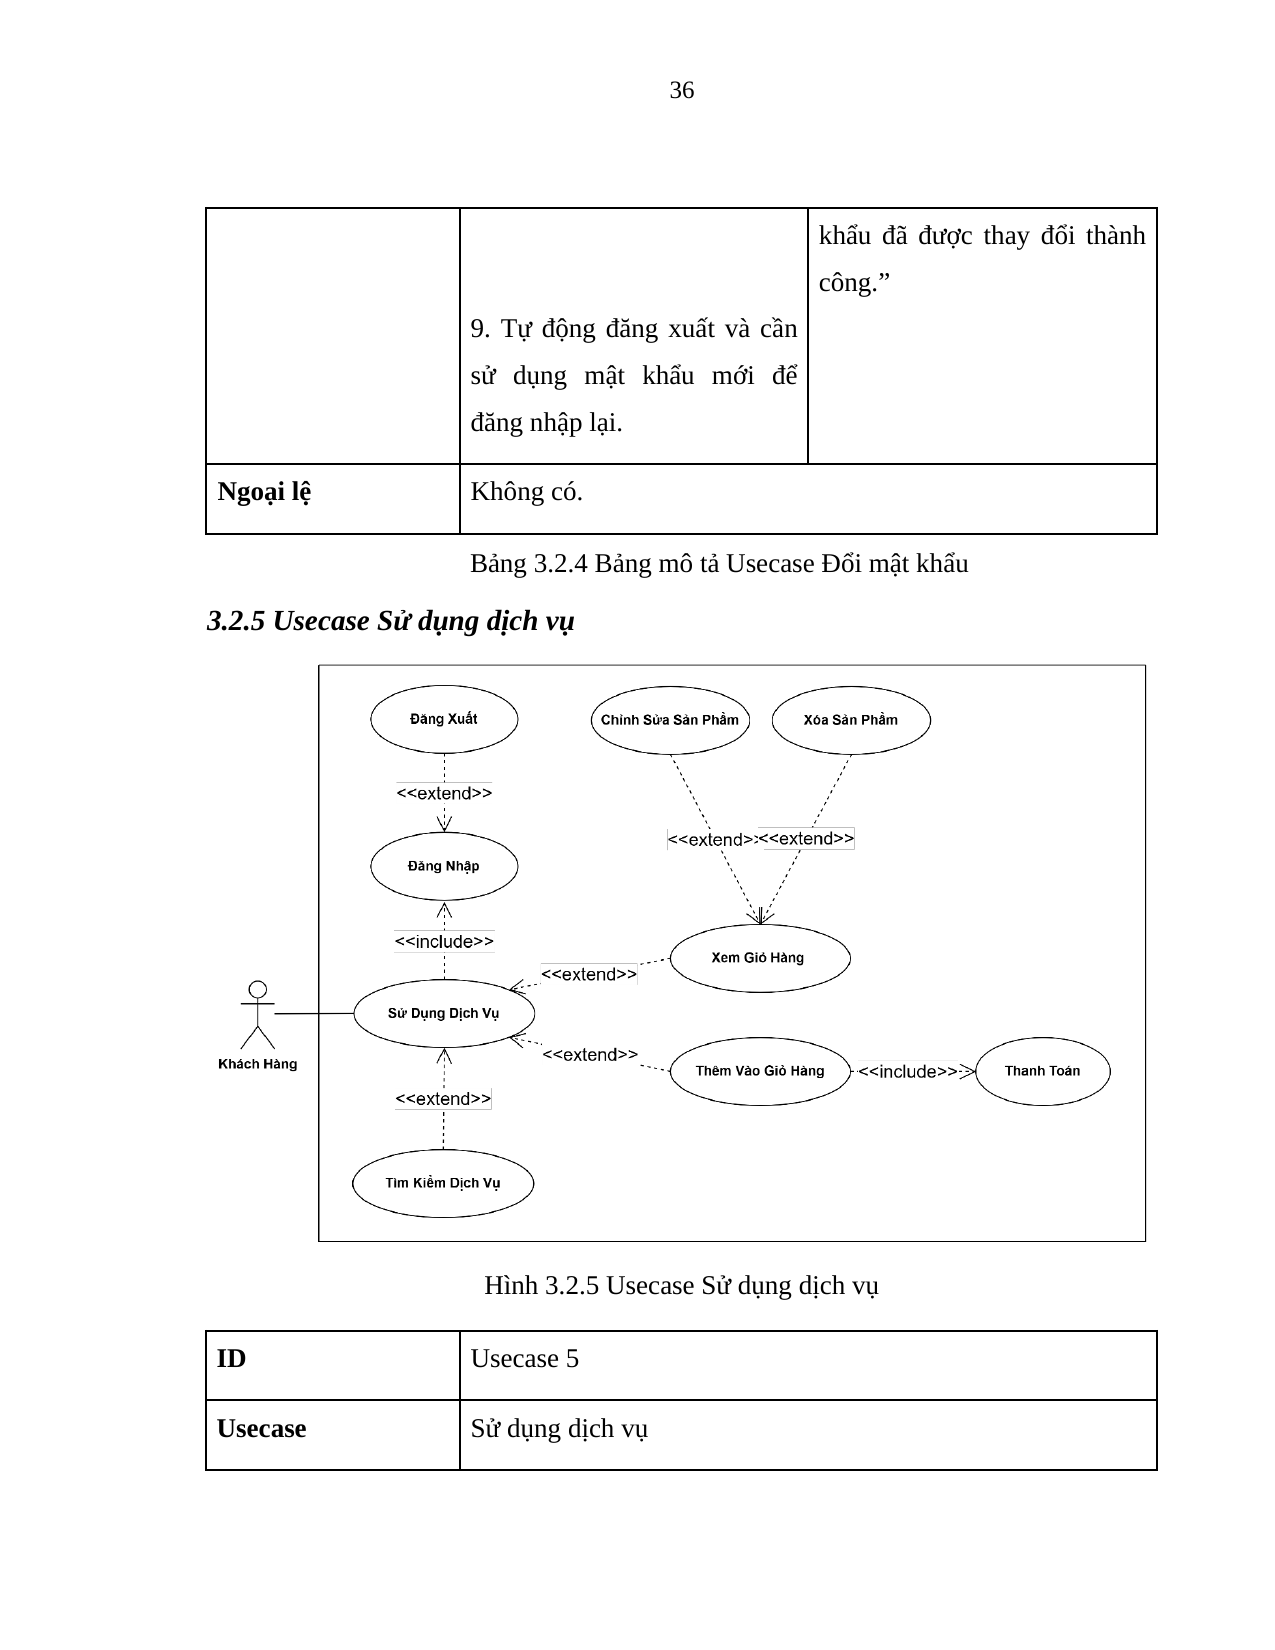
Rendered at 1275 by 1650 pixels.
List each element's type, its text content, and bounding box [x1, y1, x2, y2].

text 3.2.5 Usecase Sử dụng dịch vụ [207, 603, 1157, 637]
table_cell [461, 209, 807, 463]
text Bảng 3.2.4 Bảng mô tả Usecase Đổi mật khẩu [207, 547, 1157, 578]
table_cell Usecase [207, 1401, 459, 1469]
table_cell Ngoại lệ [207, 465, 459, 533]
table_cell Không có. [461, 465, 1156, 533]
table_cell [809, 209, 1156, 463]
table_header Usecase 5 [461, 1332, 1156, 1399]
table_header ID [207, 1332, 459, 1399]
table_cell Sử dụng dịch vụ [461, 1401, 1156, 1469]
picture [206, 653, 1157, 1254]
text Hình 3.2.5 Usecase Sử dụng dịch vụ [207, 1269, 1157, 1301]
